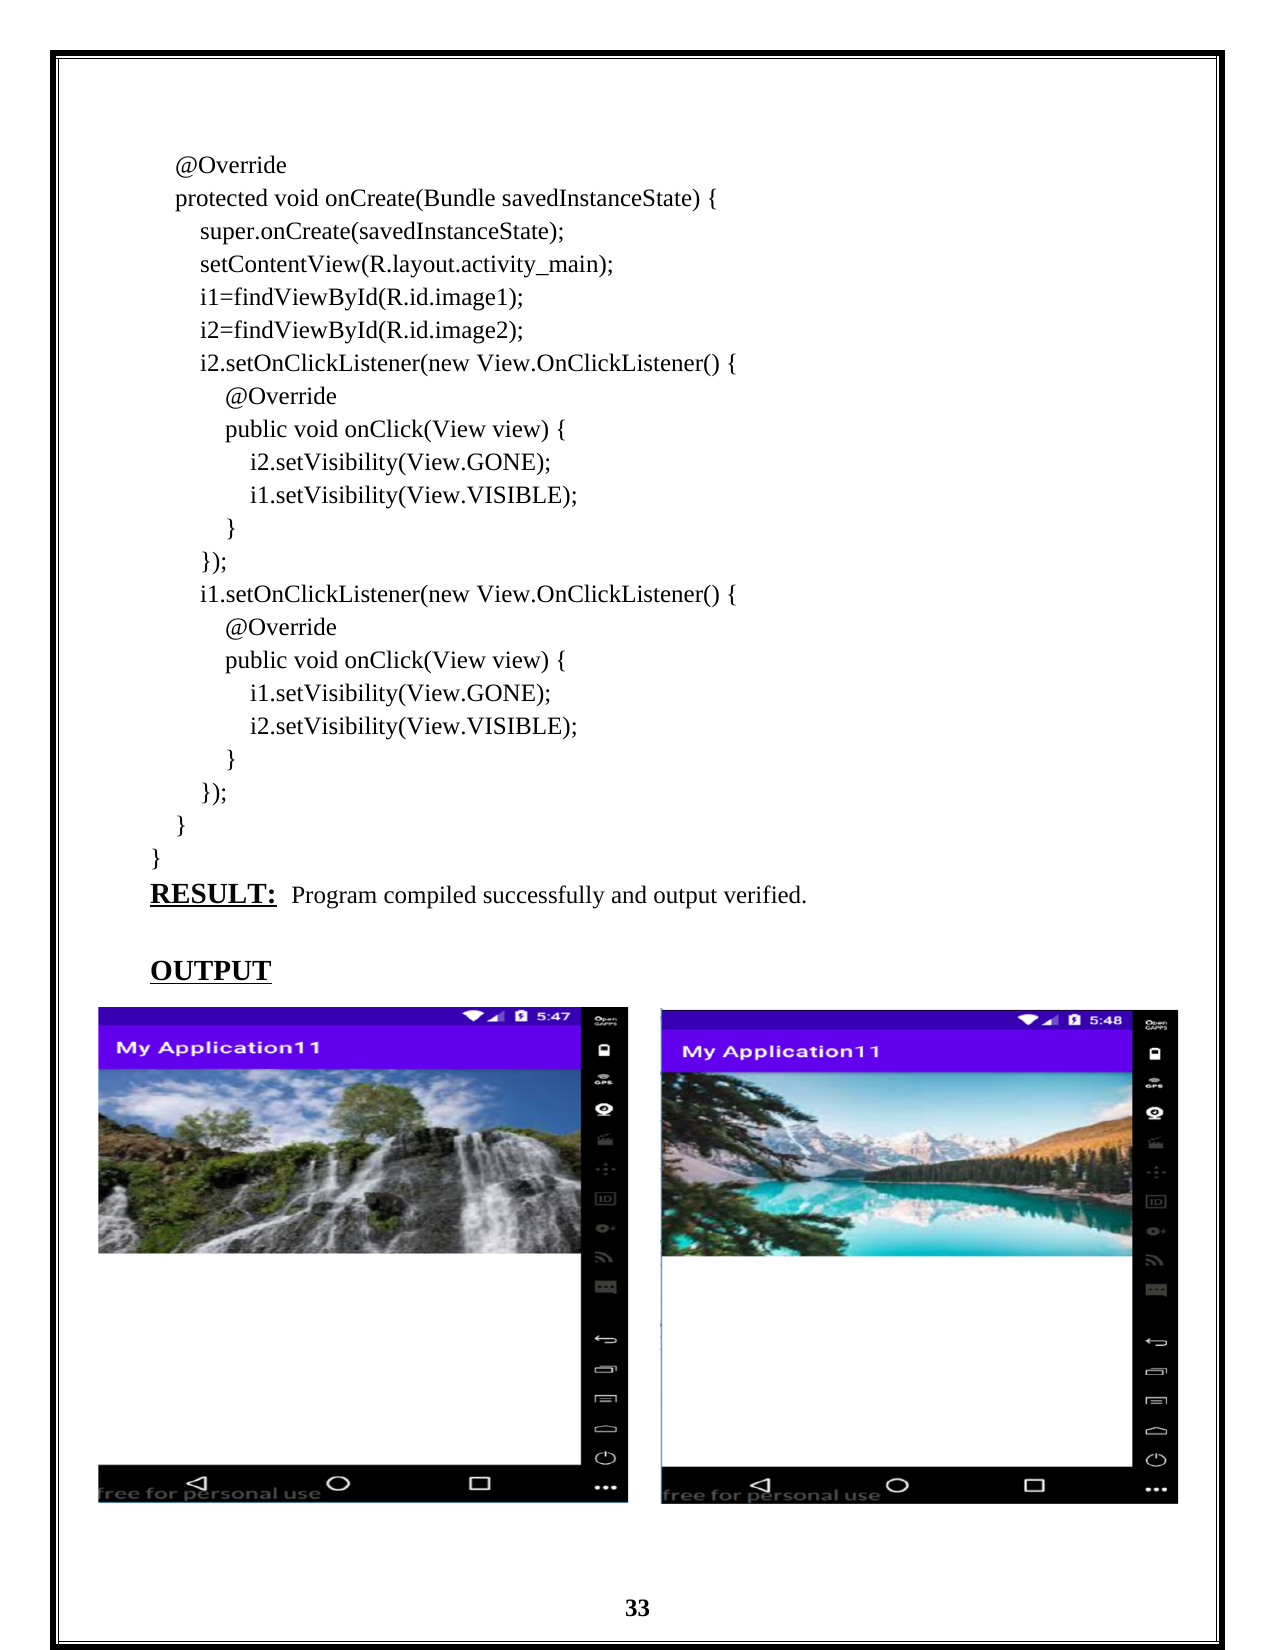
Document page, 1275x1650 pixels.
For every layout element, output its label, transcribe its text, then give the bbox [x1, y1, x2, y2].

text OUTPUT [150, 953, 1125, 987]
text protected void onCreate(Bundle savedInstanceState) { [150, 183, 1125, 212]
text i1.setOnClickListener(new View.OnClickListener() { [150, 579, 1125, 608]
text super.onCreate(savedInstanceState); [150, 216, 1125, 245]
text i1.setVisibility(View.VISIBLE); [150, 480, 1125, 509]
text }); [150, 777, 1125, 806]
text i1.setVisibility(View.GONE); [150, 678, 1125, 707]
text } [150, 744, 1125, 773]
text setContentView(R.layout.activity_main); [150, 249, 1125, 278]
text i2.setVisibility(View.VISIBLE); [150, 711, 1125, 740]
text i2.setVisibility(View.GONE); [150, 447, 1125, 476]
text @Override [150, 381, 1125, 410]
text }); [150, 546, 1125, 575]
text i1=findViewById(R.id.image1); [150, 282, 1125, 311]
text public void onClick(View view) { [150, 414, 1125, 443]
text public void onClick(View view) { [150, 645, 1125, 674]
text RESULT: Program compiled successfully and output verified. [150, 876, 1125, 910]
text } [150, 810, 1125, 839]
text } [150, 513, 1125, 542]
text i2.setOnClickListener(new View.OnClickListener() { [150, 348, 1125, 377]
text } [150, 843, 1125, 872]
text i2=findViewById(R.id.image2); [150, 315, 1125, 344]
text @Override [150, 612, 1125, 641]
text @Override [150, 150, 1125, 179]
picture [660, 1008, 1179, 1504]
